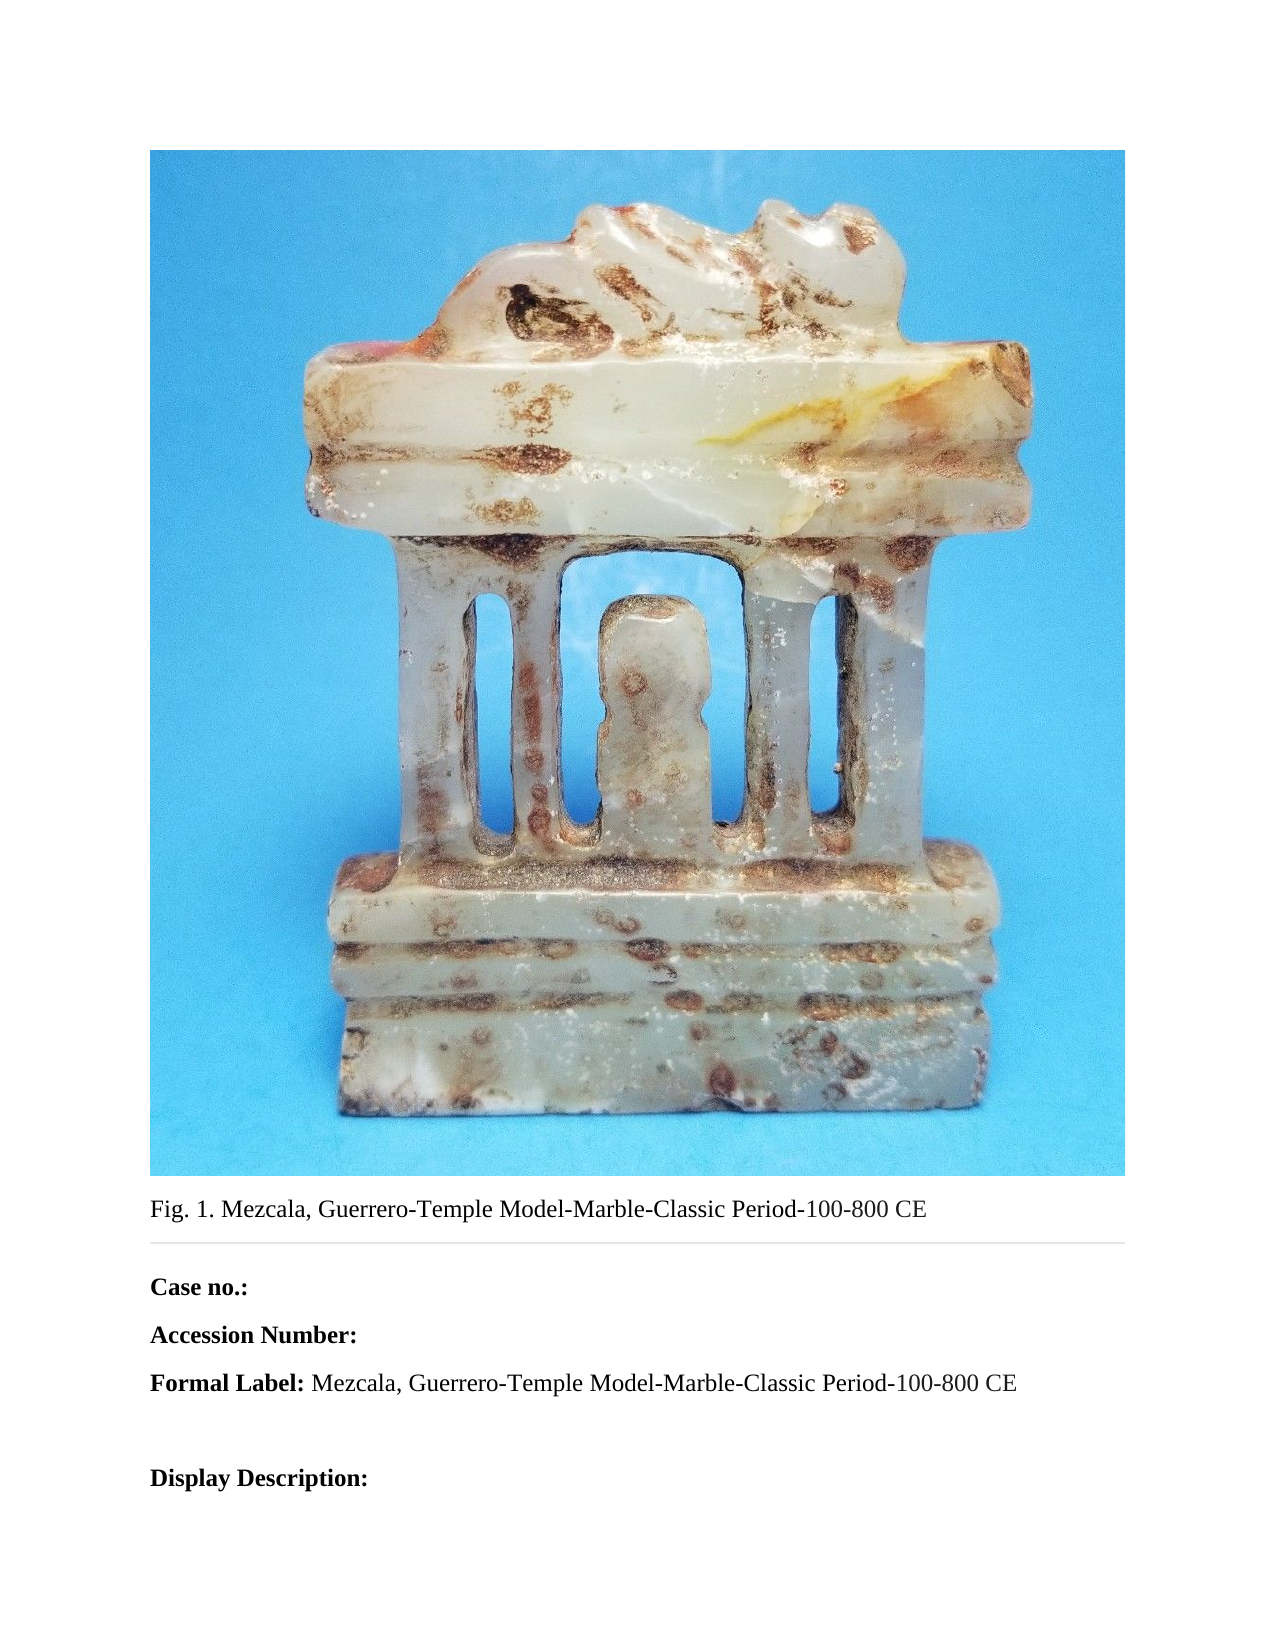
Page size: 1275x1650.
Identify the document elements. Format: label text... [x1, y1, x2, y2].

picture [150, 150, 1125, 1176]
text Accession Number: [150, 1320, 1125, 1349]
text Display Description: [150, 1463, 1125, 1492]
text Fig. 1. Mezcala, Guerrero-Temple Model-Marble-Classic Period-100-800 CE [150, 1194, 1125, 1223]
text Formal Label: Mezcala, Guerrero-Temple Model-Marble-Classic Period-100-800 CE [150, 1368, 1125, 1396]
text Case no.: [150, 1272, 1125, 1301]
